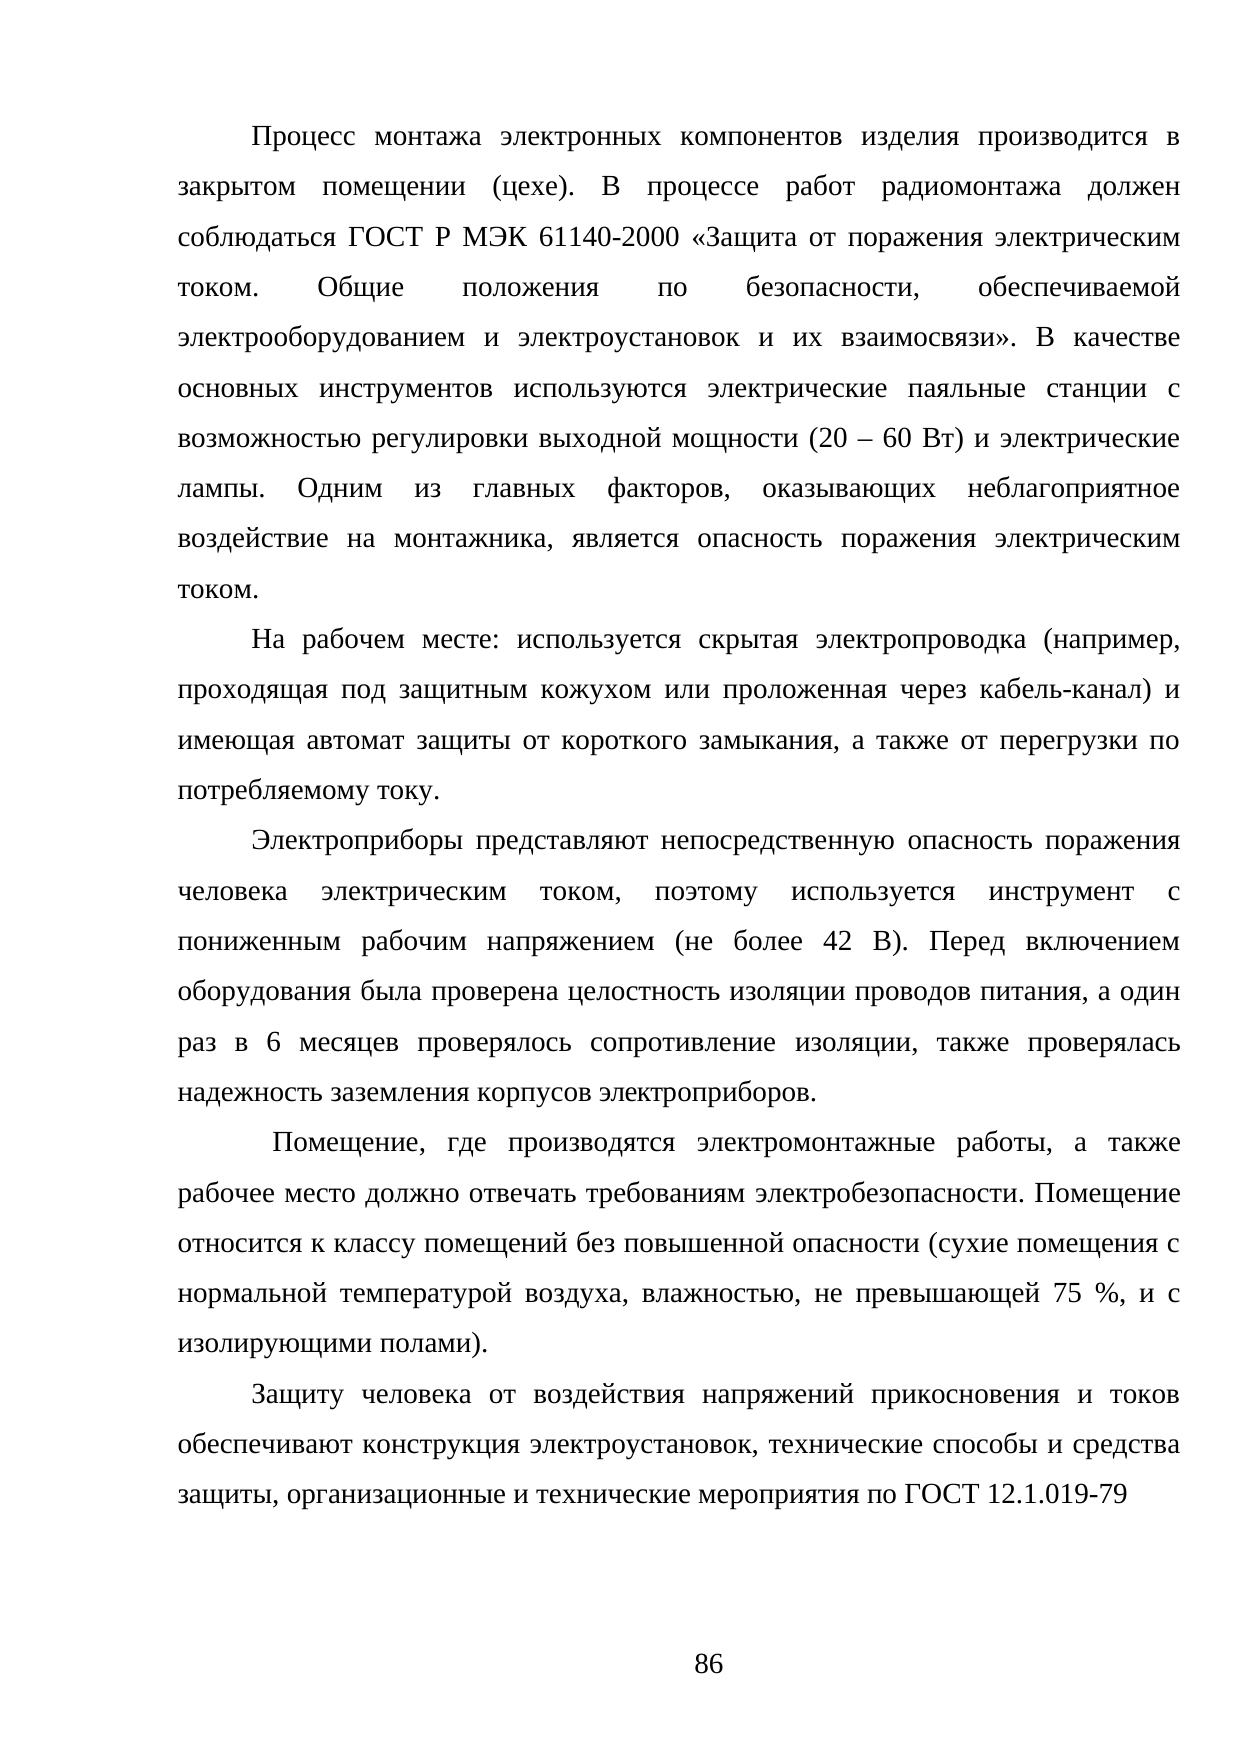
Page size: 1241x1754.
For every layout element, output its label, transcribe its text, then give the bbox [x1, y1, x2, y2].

text Электроприборы представляют непосредственную опасность поражения человека электрическим током, поэтому используется инструмент с пониженным рабочим напряжением (не более 42 В). Перед включением оборудования была проверена целостность изоляции проводов питания, а один раз в 6 месяцев проверялось сопротивление изоляции, также проверялась надежность заземления корпусов электроприборов. [177, 822, 1181, 1108]
text Защиту человека от воздействия напряжений прикосновения и токов обеспечивают конструкция электроустановок, технические способы и средства защиты, организационные и технические мероприятия по ГОСТ 12.1.019-79 [177, 1376, 1181, 1510]
text Процесс монтажа электронных компонентов изделия производится в закрытом помещении (цехе). В процессе работ радиомонтажа должен соблюдаться ГОСТ Р МЭК 61140-2000 «Защита от поражения электрическим током. Общие положения по безопасности, обеспечиваемой электрооборудованием и электроустановок и их взаимосвязи». В качестве основных инструментов используются электрические паяльные станции с возможностью регулировки выходной мощности (20 – 60 Вт) и электрические лампы. Одним из главных факторов, оказывающих неблагоприятное воздействие на монтажника, является опасность поражения электрическим током. [177, 118, 1181, 604]
text Помещение, где производятся электромонтажные работы, а также рабочее место должно отвечать требованиям электробезопасности. Помещение относится к классу помещений без повышенной опасности (сухие помещения с нормальной температурой воздуха, влажностью, не превышающей 75 %, и с изолирующими полами). [177, 1124, 1181, 1359]
text На рабочем месте: используется скрытая электропроводка (например, проходящая под защитным кожухом или проложенная через кабель-канал) и имеющая автомат защиты от короткого замыкания, а также от перегрузки по потребляемому току. [177, 621, 1181, 806]
